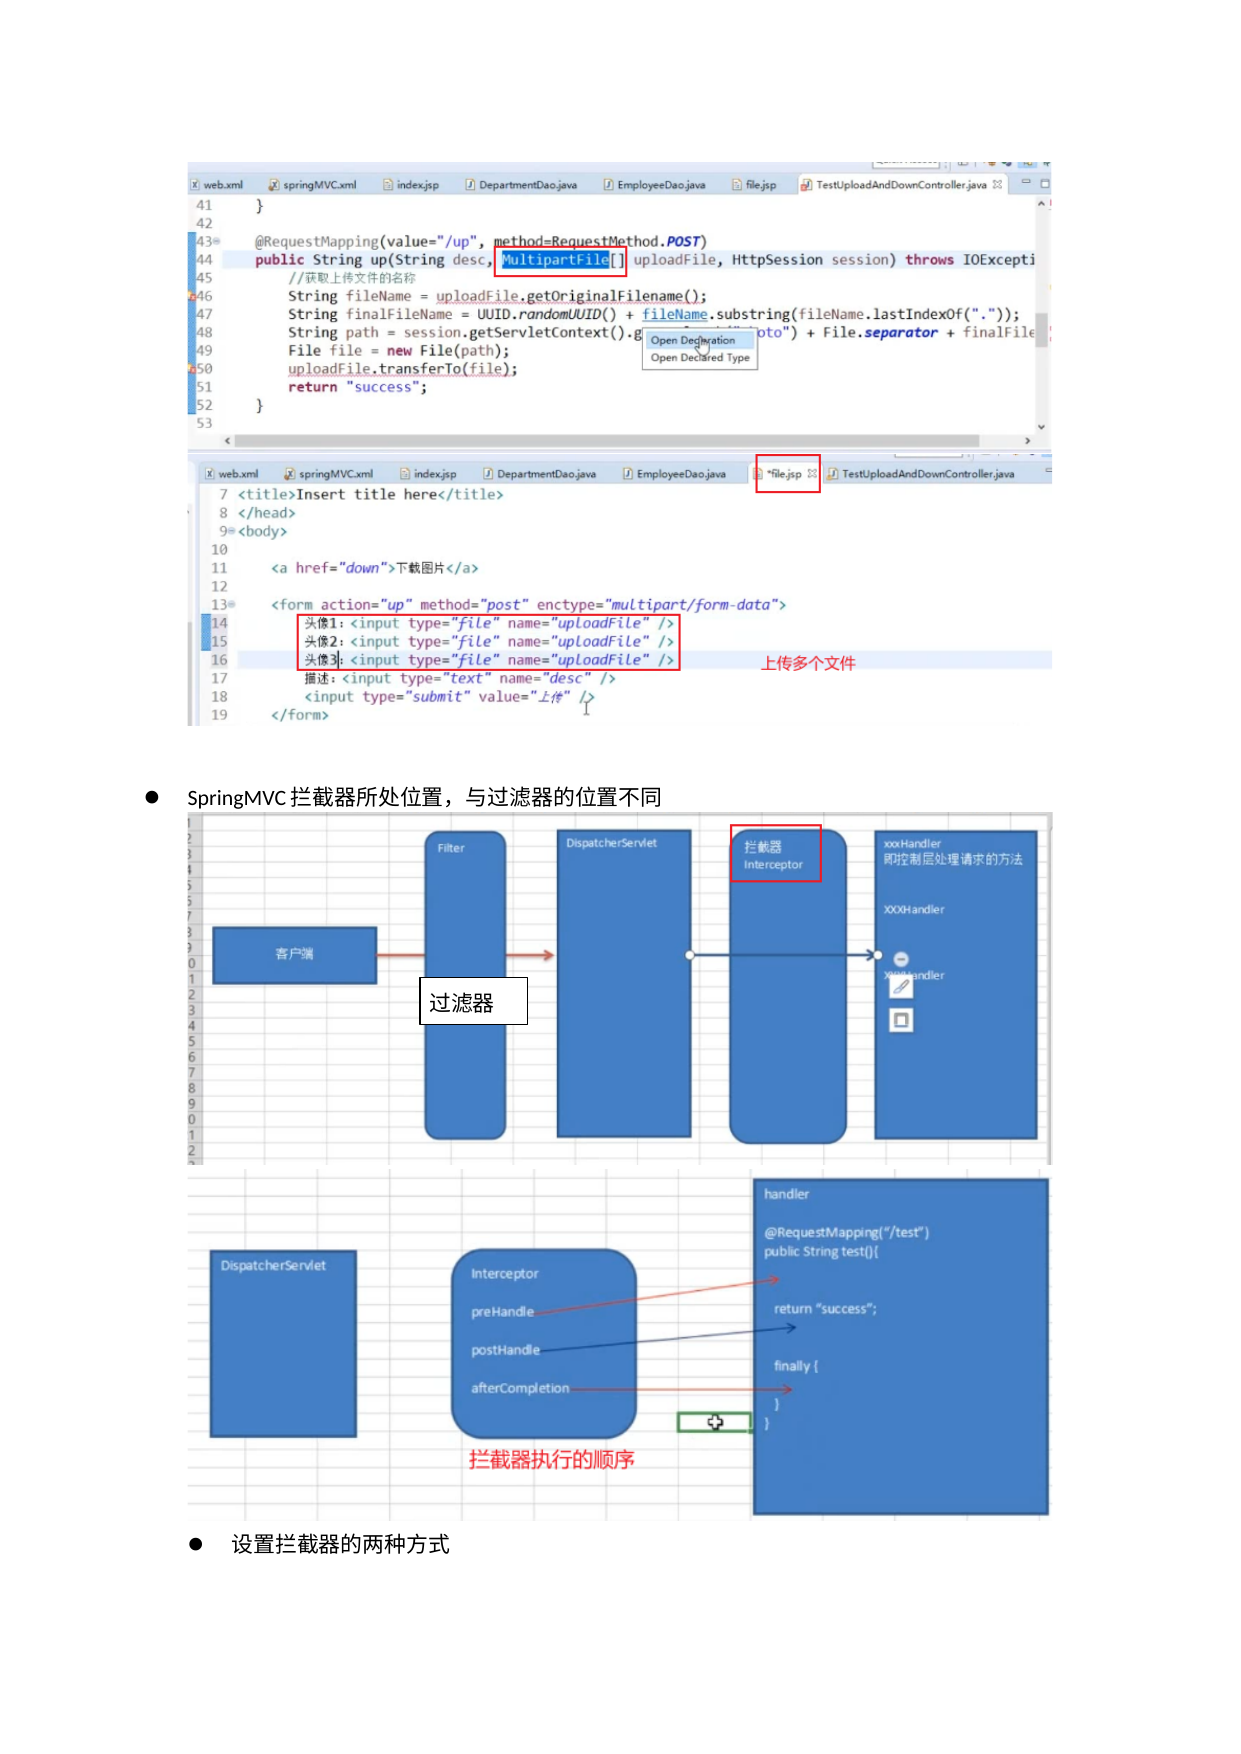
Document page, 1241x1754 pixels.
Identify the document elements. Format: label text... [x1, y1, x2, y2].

picture [187, 1169, 1053, 1521]
picture [187, 162, 1052, 453]
picture [187, 812, 1053, 1165]
picture [187, 454, 1053, 726]
list 设置拦截器的两种方式 [187, 1527, 1053, 1559]
